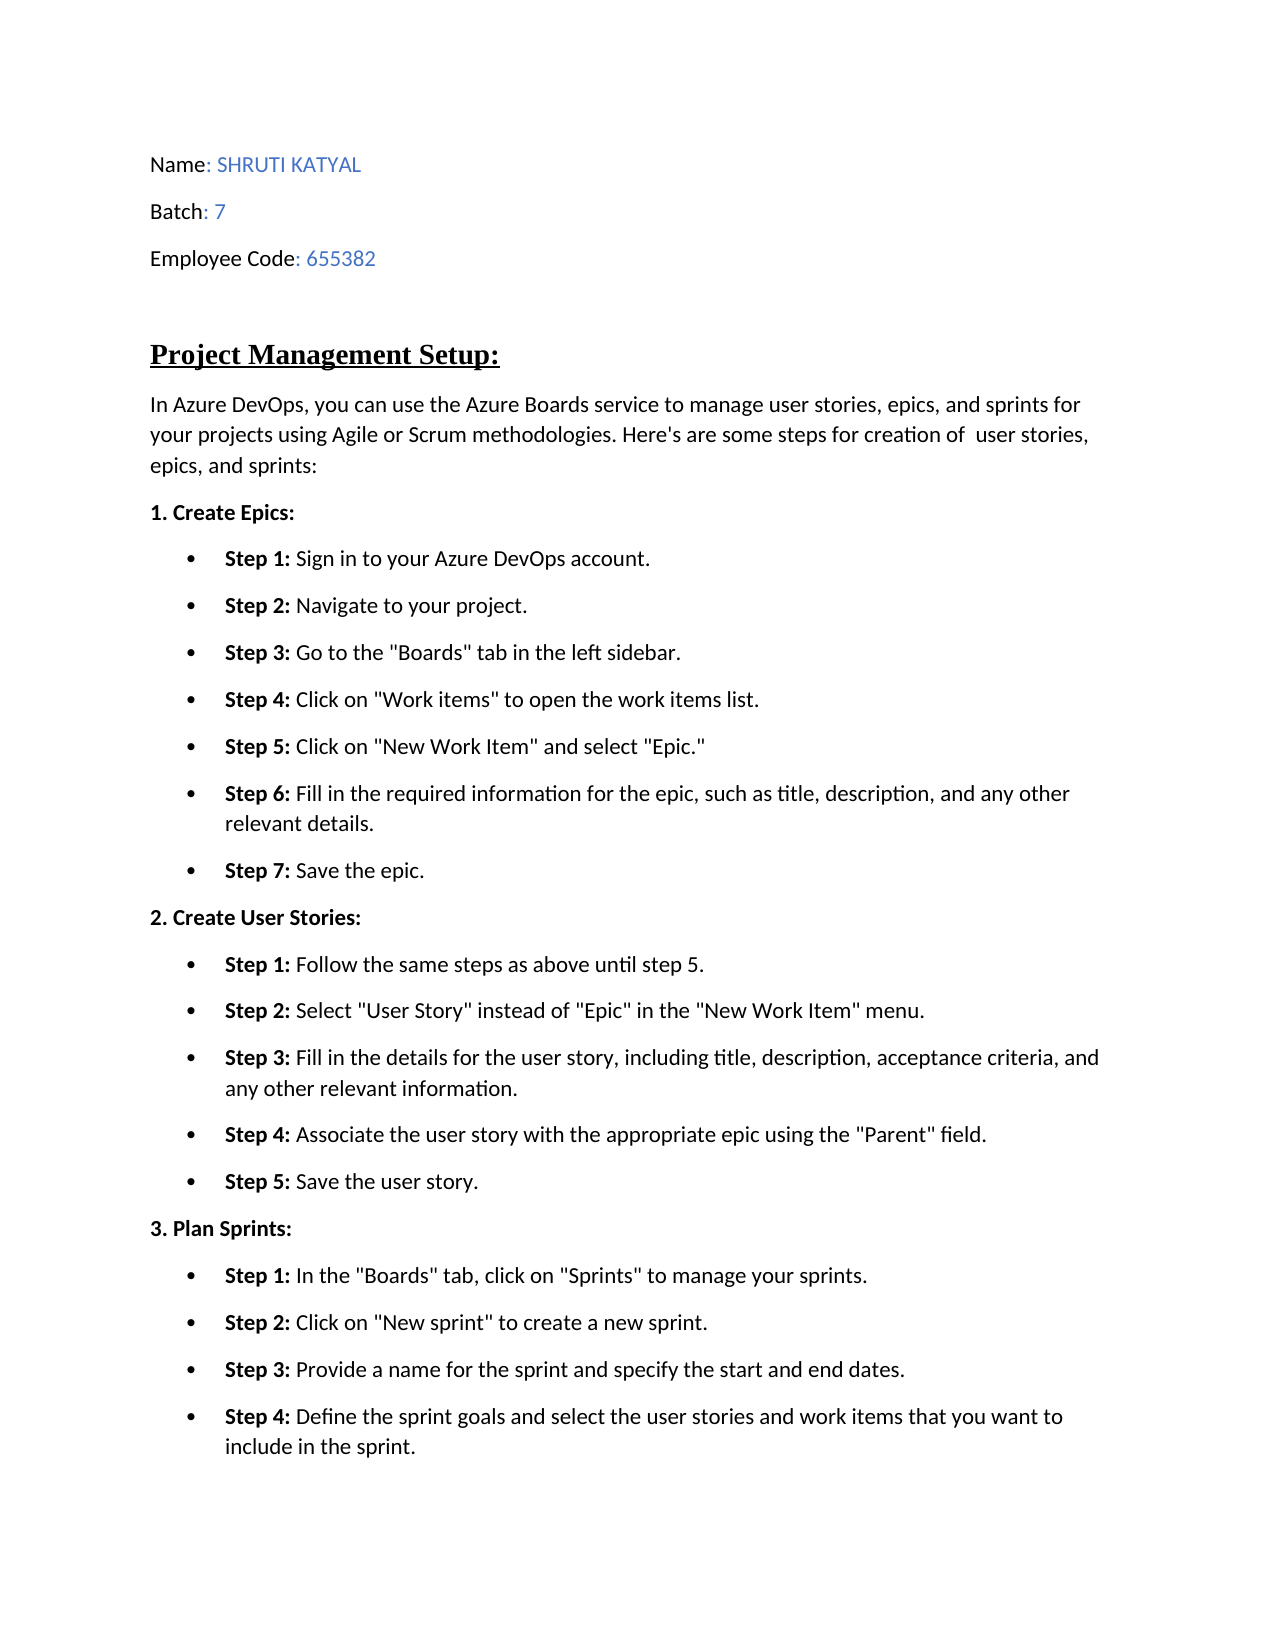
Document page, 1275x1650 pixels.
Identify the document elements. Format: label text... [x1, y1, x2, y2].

list Step 1: Sign in to your Azure DevOps account. [187, 544, 1125, 572]
text Batch: 7 [150, 197, 1125, 225]
list Step 3: Go to the "Boards" tab in the left sidebar. [187, 638, 1125, 666]
list Step 4: Define the sprint goals and select the user stories and work items that you want to include in the sprint. [187, 1402, 1125, 1460]
list Step 4: Click on "Work items" to open the work items list. [187, 685, 1125, 713]
list Step 7: Save the epic. [187, 856, 1125, 884]
text 3. Plan Sprints: [150, 1214, 1125, 1242]
list Step 1: In the "Boards" tab, click on "Sprints" to manage your sprints. [187, 1261, 1125, 1289]
list Step 2: Navigate to your project. [187, 591, 1125, 619]
text In Azure DevOps, you can use the Azure Boards service to manage user stories, epics, and sprints for your projects using Agile or Scrum methodologies. Here's are some steps for creation of user stories, epics, and sprints: [150, 390, 1125, 479]
text 2. Create User Stories: [150, 903, 1125, 931]
list Step 1: Follow the same steps as above until step 5. [187, 950, 1125, 978]
text Name: SHRUTI KATYAL [150, 150, 1125, 178]
list Step 3: Provide a name for the sprint and specify the start and end dates. [187, 1355, 1125, 1383]
list Step 3: Fill in the details for the user story, including title, description, acceptance criteria, and any other relevant information. [187, 1043, 1125, 1102]
list Step 2: Click on "New sprint" to create a new sprint. [187, 1308, 1125, 1336]
text 1. Create Epics: [150, 498, 1125, 526]
list Step 4: Associate the user story with the appropriate epic using the "Parent" field. [187, 1121, 1125, 1148]
list Step 6: Fill in the required information for the epic, such as title, description, and any other relevant details. [187, 779, 1125, 837]
list Step 5: Click on "New Work Item" and select "Epic." [187, 732, 1125, 760]
text Employee Code: 655382 [150, 244, 1125, 272]
list Step 2: Select "User Story" instead of "Epic" in the "New Work Item" menu. [187, 997, 1125, 1024]
text Project Management Setup: [150, 337, 1125, 371]
list Step 5: Save the user story. [187, 1167, 1125, 1195]
